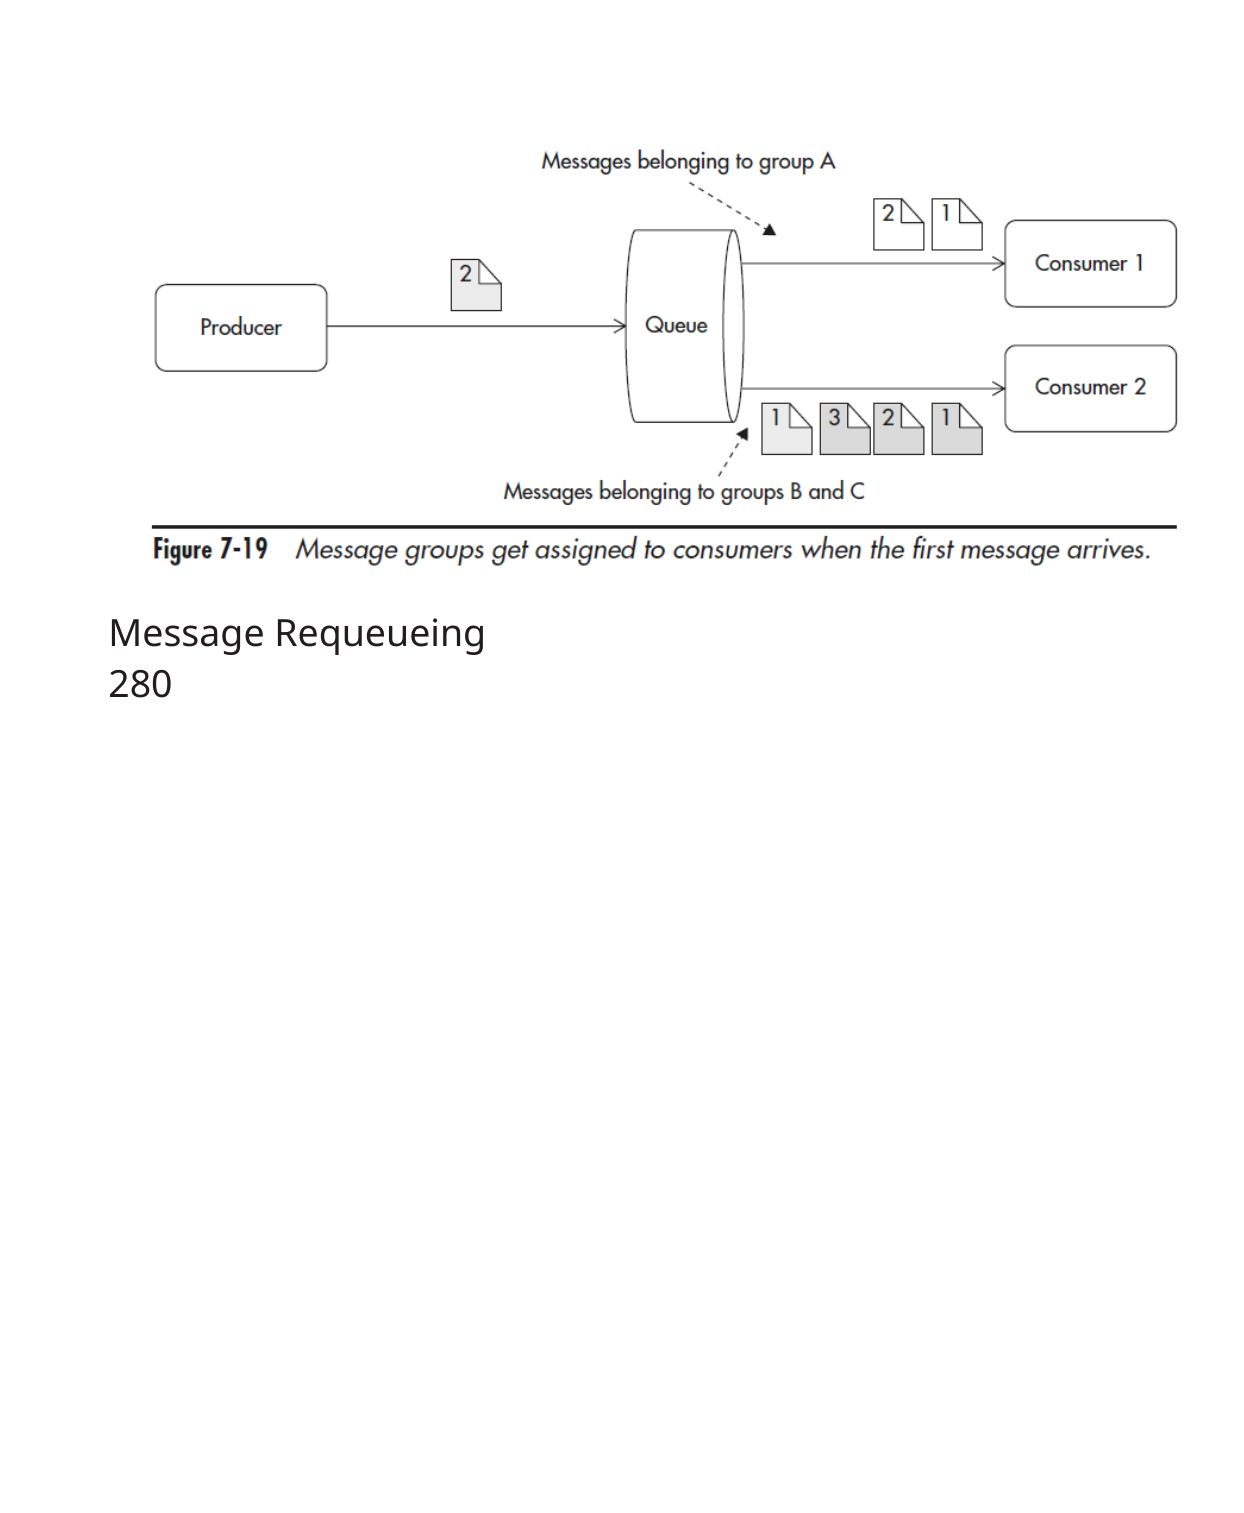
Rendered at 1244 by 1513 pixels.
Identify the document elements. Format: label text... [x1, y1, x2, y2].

text Message Requeueing [108, 607, 1176, 658]
text 280 [108, 658, 1176, 709]
